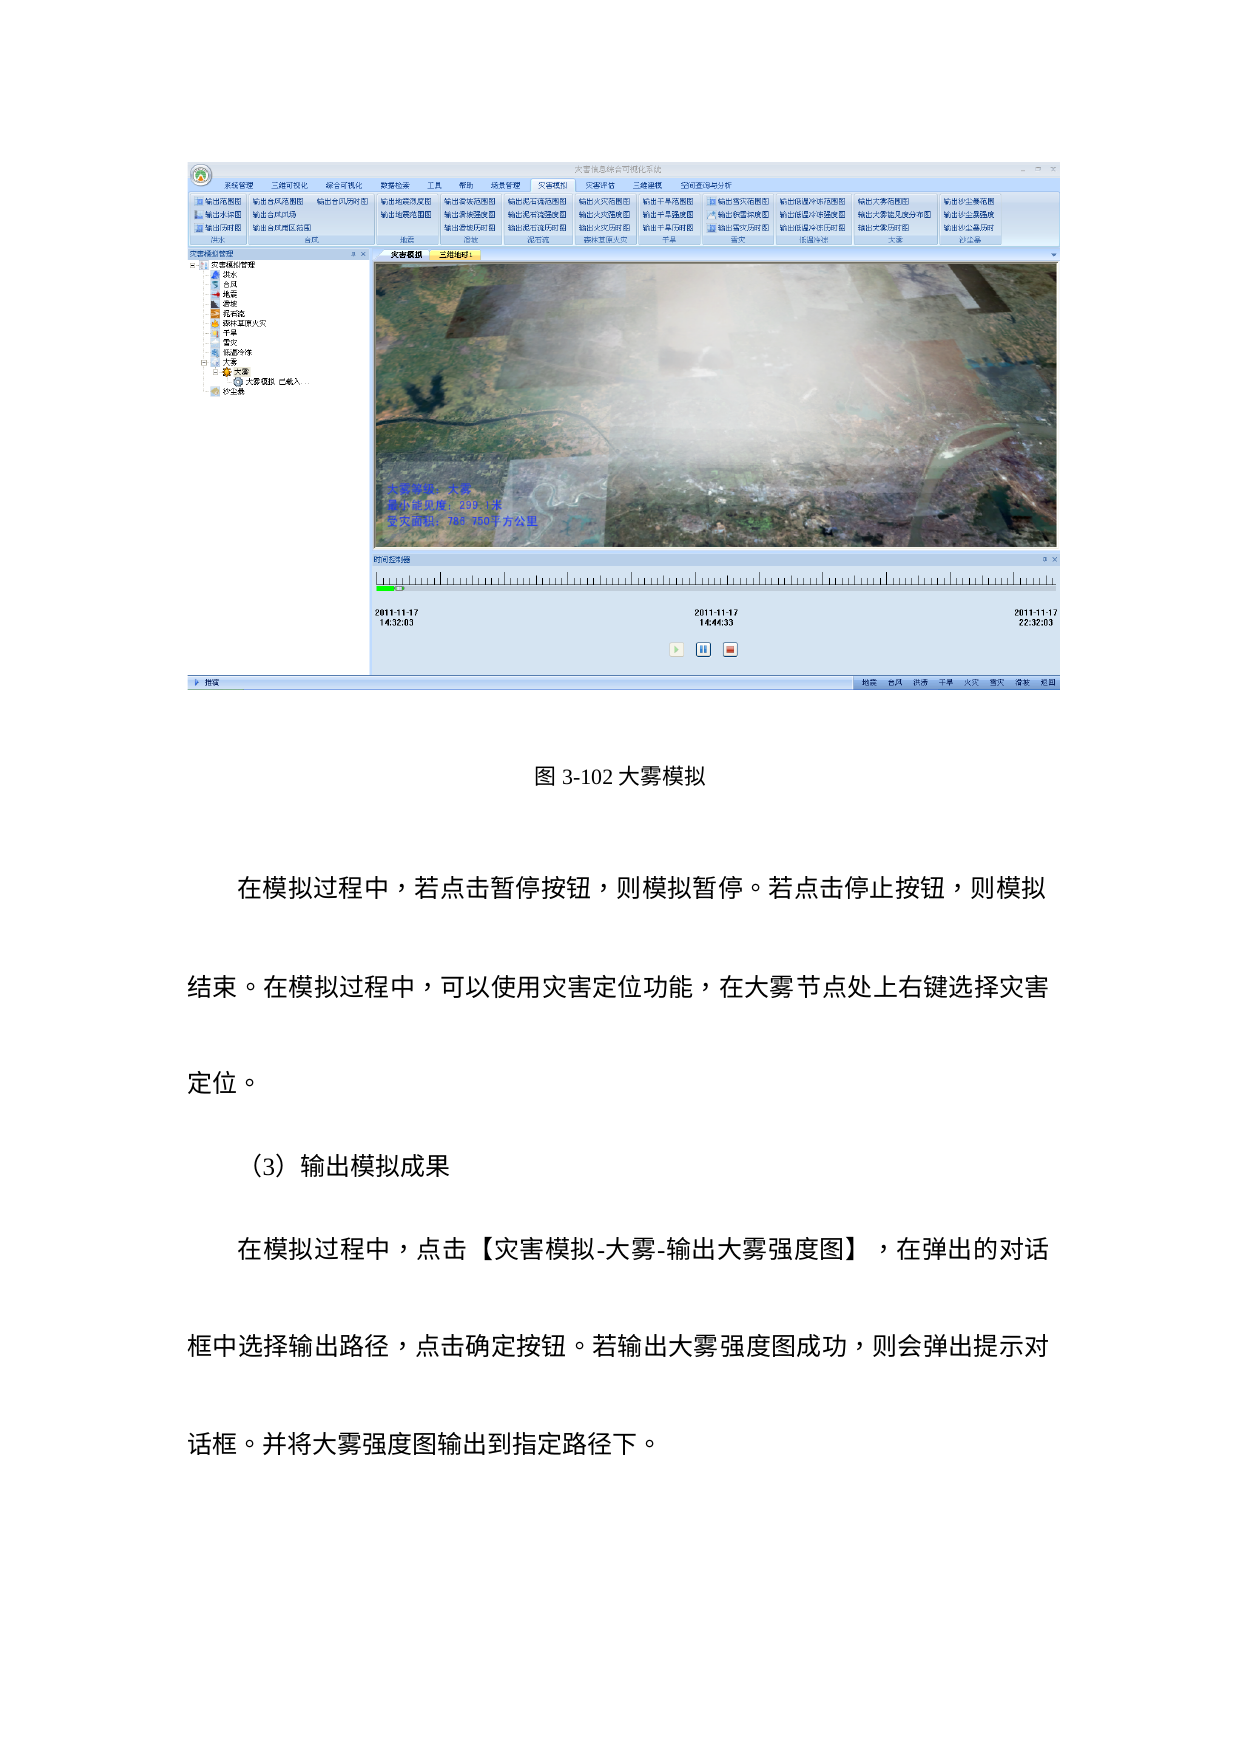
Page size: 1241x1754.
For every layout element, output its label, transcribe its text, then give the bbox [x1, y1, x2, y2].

text 在模拟过程中，若点击暂停按钮，则模拟暂停。若点击停止按钮，则模拟结束。在模拟过程中，可以使用灾害定位功能，在大雾节点处上右键选择灾害定位。 [187, 856, 1050, 1116]
text （3）输出模拟成果 [187, 1133, 1050, 1198]
picture [187, 162, 1060, 690]
text 在模拟过程中，点击【灾害模拟-大雾-输出大雾强度图】，在弹出的对话框中选择输出路径，点击确定按钮。若输出大雾强度图成功，则会弹出提示对话框。并将大雾强度图输出到指定路径下。 [187, 1215, 1050, 1475]
